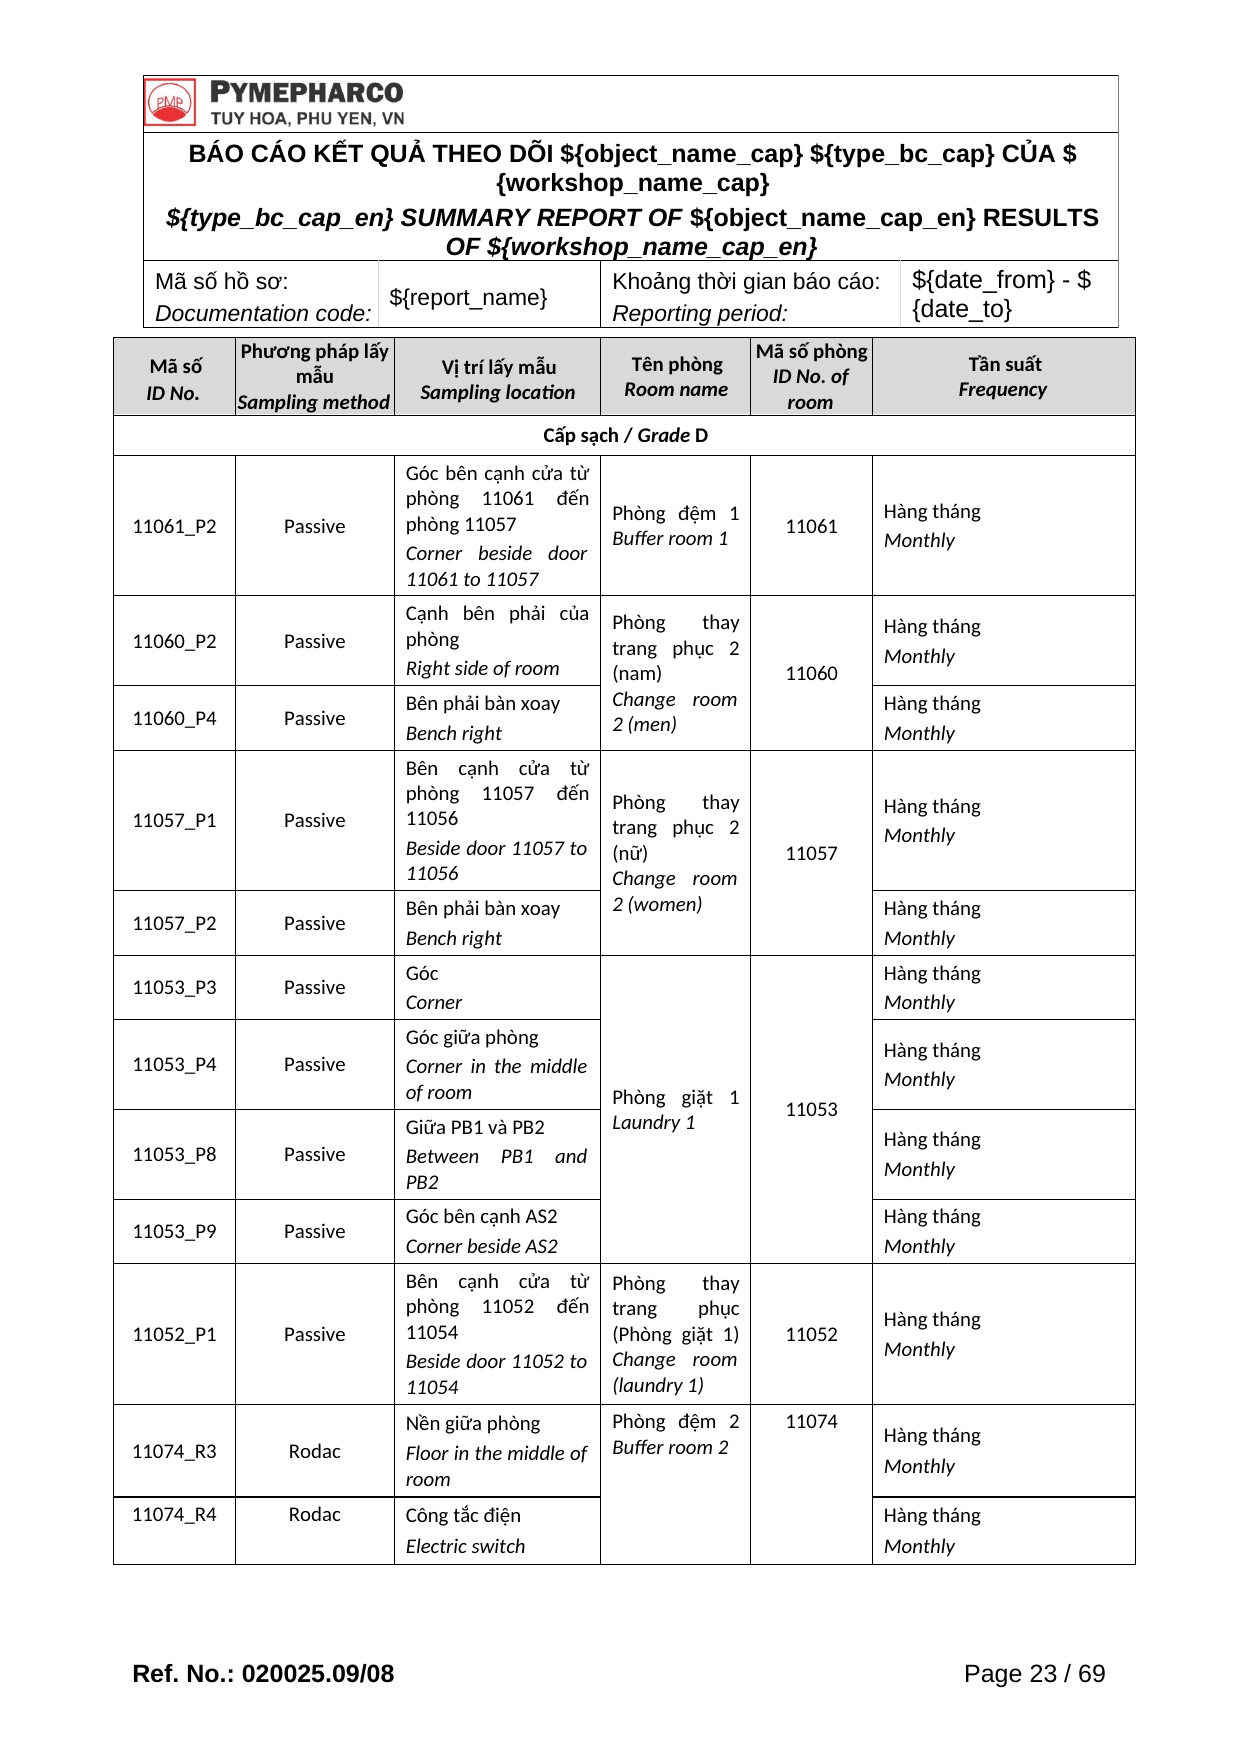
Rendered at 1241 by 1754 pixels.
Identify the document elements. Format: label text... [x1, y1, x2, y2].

table_cell 11052_P1 [114, 1264, 235, 1403]
table_cell 11060_P2 [114, 596, 235, 685]
table_cell Phòng thay trang phục 2 (nữ) Change room 2 (women) [601, 751, 750, 954]
table_cell Bên phải bàn xoay Bench right [395, 891, 600, 954]
table_cell Cấp sạch / Grade D [114, 416, 1135, 455]
table_cell Hàng tháng Monthly [873, 1020, 1135, 1109]
table_cell 11060 [751, 596, 872, 749]
table_cell 11057_P1 [114, 751, 235, 890]
picture [144, 78, 404, 127]
table_cell Giữa PB1 và PB2 Between PB1 and PB2 [395, 1110, 600, 1198]
table_cell 11074 [751, 1405, 872, 1564]
table_cell Hàng tháng Monthly [873, 891, 1135, 954]
table_cell 11057_P2 [114, 891, 235, 954]
table_cell 11053_P3 [114, 956, 235, 1019]
table_cell Góc bên cạnh AS2 Corner beside AS2 [395, 1200, 600, 1263]
table_cell Góc Corner [395, 956, 600, 1019]
table_cell Passive [236, 596, 394, 685]
table_cell Hàng tháng Monthly [873, 956, 1135, 1019]
table_cell Phòng đệm 2 Buffer room 2 [601, 1405, 750, 1564]
table_cell Hàng tháng Monthly [873, 1264, 1135, 1403]
table_cell Phòng đệm 1 Buffer room 1 [601, 456, 750, 595]
table_header Vị trí lấy mẫu Sampling location [395, 338, 600, 414]
table_cell Bên cạnh cửa từ phòng 11057 đến 11056 Beside door 11057 to 11056 [395, 751, 600, 890]
table_cell Góc giữa phòng Corner in the middle of room [395, 1020, 600, 1109]
table_header Mã số phòng ID No. of room [751, 338, 872, 414]
table_cell 11061 [751, 456, 872, 595]
table_cell Passive [236, 686, 394, 749]
table_cell Công tắc điện Electric switch [395, 1498, 600, 1564]
table_cell Hàng tháng Monthly [873, 1405, 1135, 1496]
table_cell Passive [236, 891, 394, 954]
table_cell Bên cạnh cửa từ phòng 11052 đến 11054 Beside door 11052 to 11054 [395, 1264, 600, 1403]
table_cell Hàng tháng Monthly [873, 1200, 1135, 1263]
table_cell Hàng tháng Monthly [873, 686, 1135, 749]
table_cell Hàng tháng Monthly [873, 751, 1135, 890]
table_header Phương pháp lấy mẫu Sampling method [236, 338, 394, 414]
table_cell 11053_P8 [114, 1110, 235, 1198]
table_cell 11060_P4 [114, 686, 235, 749]
table_cell Bên phải bàn xoay Bench right [395, 686, 600, 749]
table_cell Passive [236, 1264, 394, 1403]
table_cell Nền giữa phòng Floor in the middle of room [395, 1405, 600, 1496]
table_cell Góc bên cạnh cửa từ phòng 11061 đến phòng 11057 Corner beside door 11061 to 11057 [395, 456, 600, 595]
table_cell Phòng thay trang phục (Phòng giặt 1) Change room (laundry 1) [601, 1264, 750, 1403]
table_cell Hàng tháng Monthly [873, 1498, 1135, 1564]
table_cell Passive [236, 1200, 394, 1263]
table_cell Passive [236, 1110, 394, 1198]
table_cell Hàng tháng Monthly [873, 456, 1135, 595]
table_cell 11074_R4 [114, 1498, 235, 1564]
table_cell Hàng tháng Monthly [873, 596, 1135, 685]
table_cell Phòng thay trang phục 2 (nam) Change room 2 (men) [601, 596, 750, 749]
table_cell 11053_P9 [114, 1200, 235, 1263]
table_cell 11053 [751, 956, 872, 1263]
table_cell 11074_R3 [114, 1405, 235, 1496]
table_header Tần suất Frequency [873, 338, 1135, 414]
table_header Mã số ID No. [114, 338, 235, 414]
table_cell Passive [236, 956, 394, 1019]
table_cell Cạnh bên phải của phòng Right side of room [395, 596, 600, 685]
table_cell Passive [236, 456, 394, 595]
table_cell 11057 [751, 751, 872, 954]
table_cell Passive [236, 1020, 394, 1109]
table_cell 11052 [751, 1264, 872, 1403]
table_cell Rodac [236, 1405, 394, 1496]
table_cell Passive [236, 751, 394, 890]
table_cell Rodac [236, 1498, 394, 1564]
table_cell Phòng giặt 1 Laundry 1 [601, 956, 750, 1263]
table_cell 11061_P2 [114, 456, 235, 595]
table_cell 11053_P4 [114, 1020, 235, 1109]
table_cell Hàng tháng Monthly [873, 1110, 1135, 1198]
table_header Tên phòng Room name [601, 338, 750, 414]
